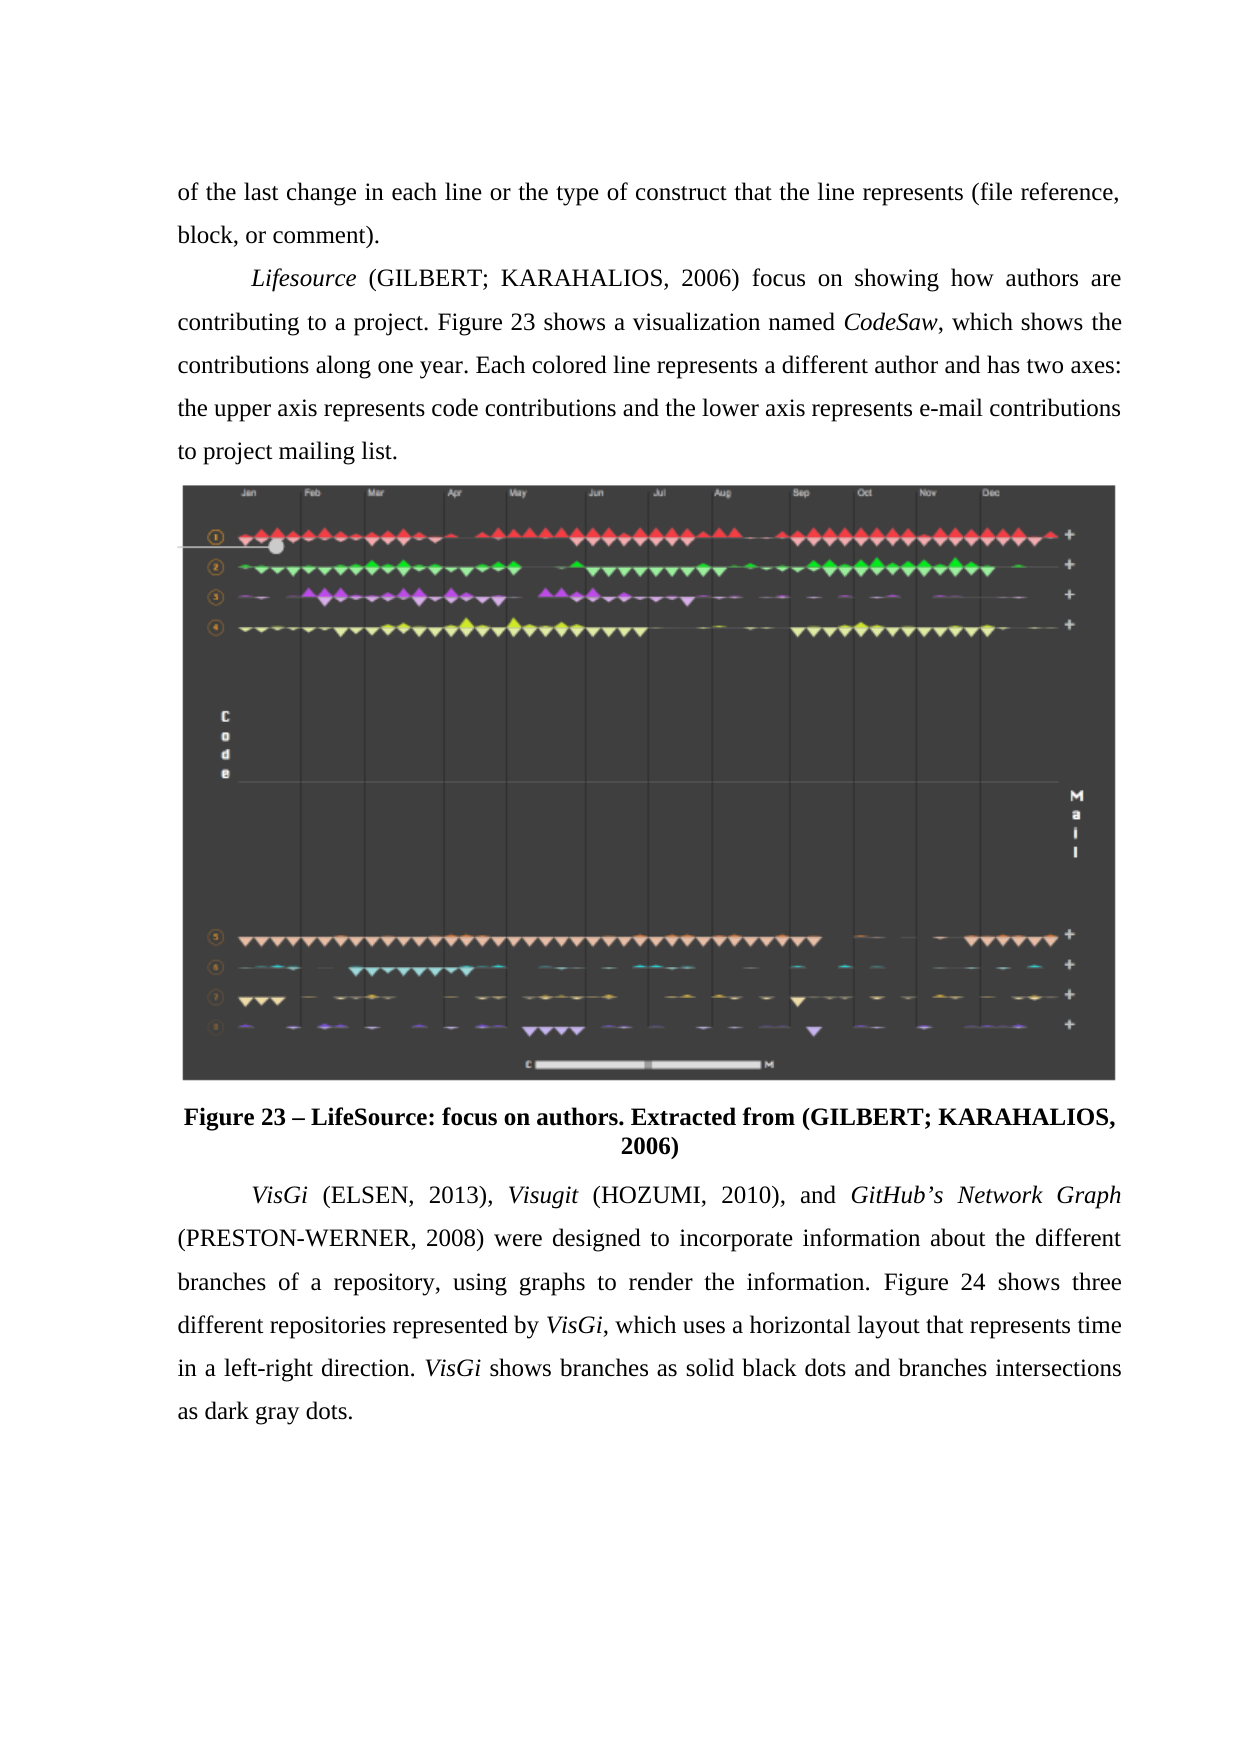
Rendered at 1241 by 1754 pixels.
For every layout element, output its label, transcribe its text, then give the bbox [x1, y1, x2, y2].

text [177, 177, 1122, 249]
picture [177, 479, 1123, 1088]
